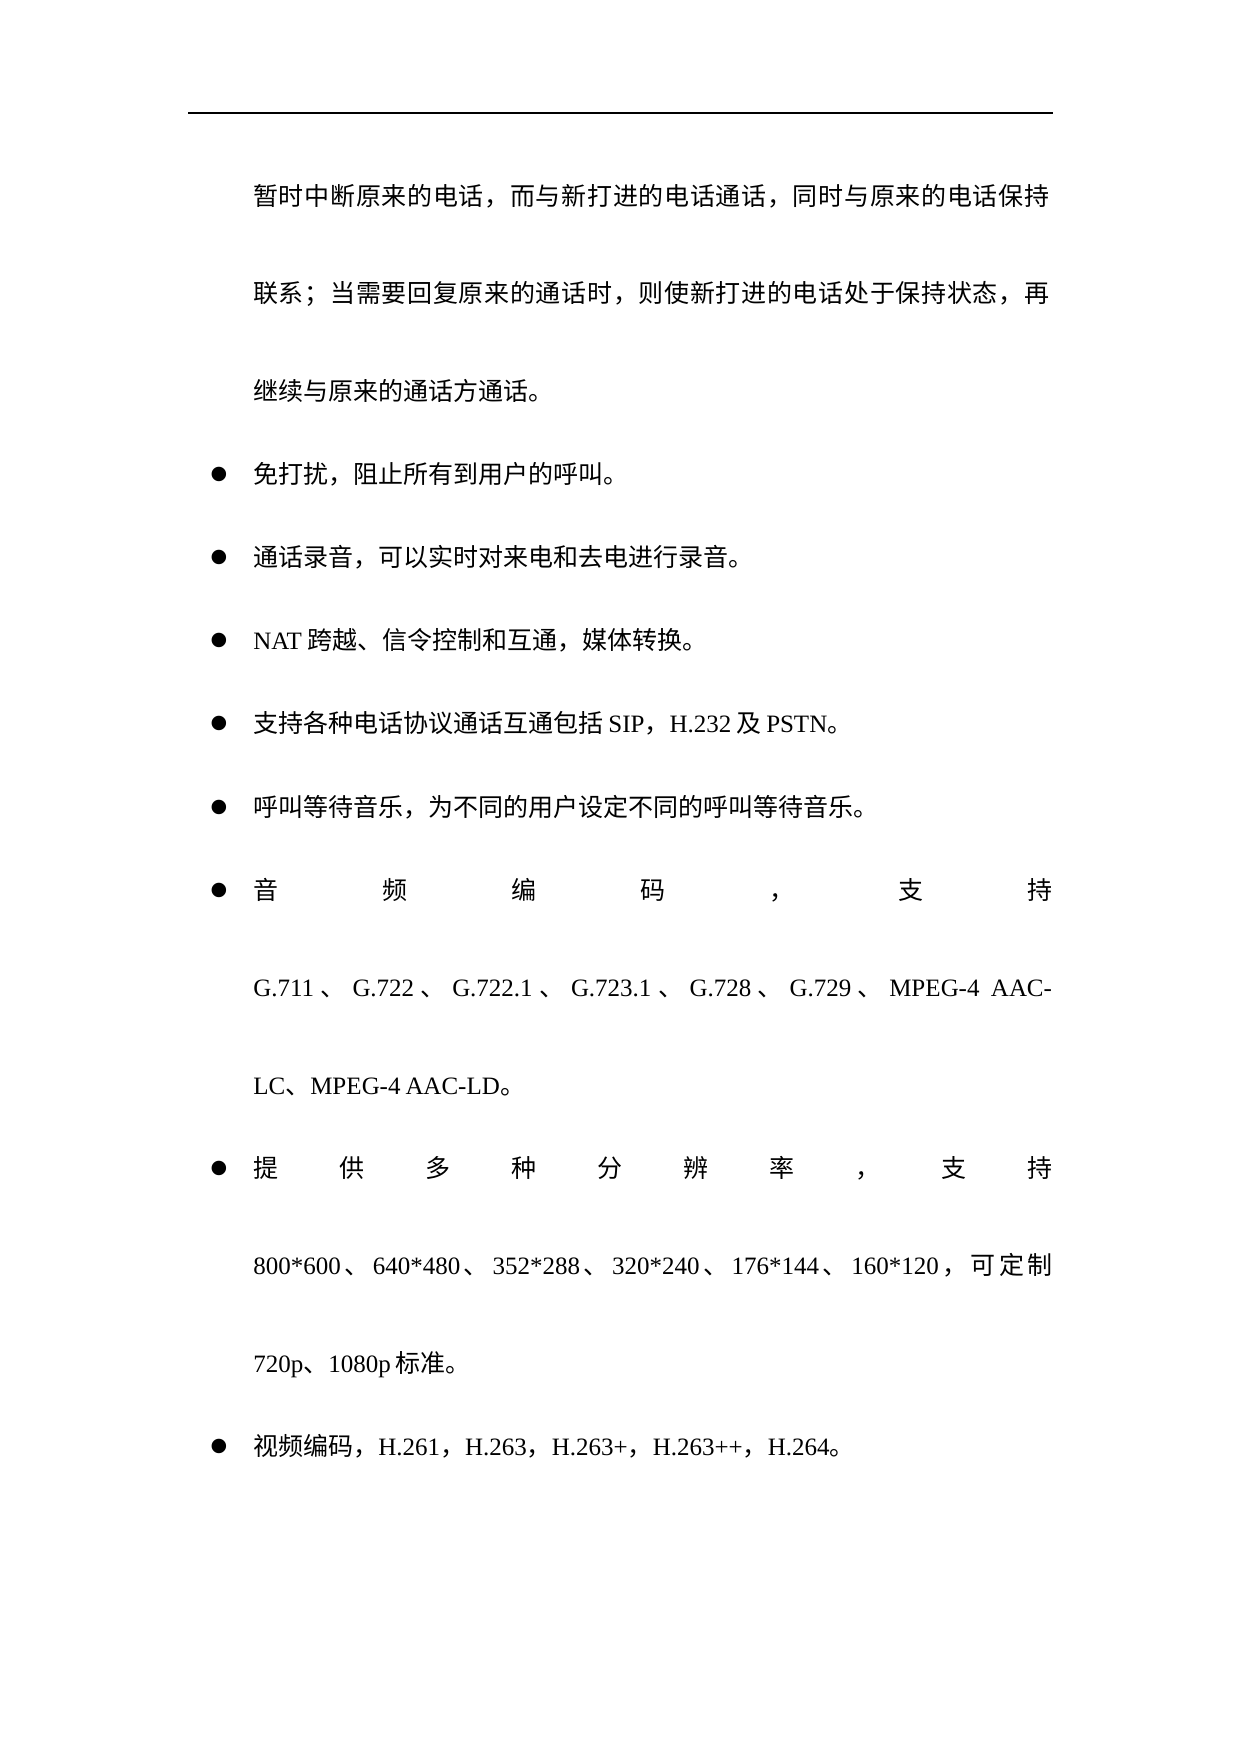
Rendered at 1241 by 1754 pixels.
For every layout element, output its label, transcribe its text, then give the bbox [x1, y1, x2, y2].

list 视频编码，H.261，H.263，H.263+，H.263++，H.264。 [209, 1412, 1053, 1477]
list 通话录音，可以实时对来电和去电进行录音。 [209, 523, 1053, 588]
list 支持各种电话协议通话互通包括SIP，H.232及PSTN。 [209, 689, 1053, 754]
list 音频编码，支持G.711、G.722、G.722.1、G.723.1、G.728、G.729、MPEG-4 AAC-LC、MPEG-4 AAC-LD。 [209, 856, 1053, 1116]
list 提供多种分辨率，支持800*600、640*480、352*288、320*240、176*144、160*120，可定制720p、1080p标准。 [209, 1134, 1053, 1394]
list 呼叫等待音乐，为不同的用户设定不同的呼叫等待音乐。 [209, 773, 1053, 838]
list NAT跨越、信令控制和互通，媒体转换。 [209, 606, 1053, 671]
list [209, 162, 1053, 422]
list 免打扰，阻止所有到用户的呼叫。 [209, 440, 1053, 505]
